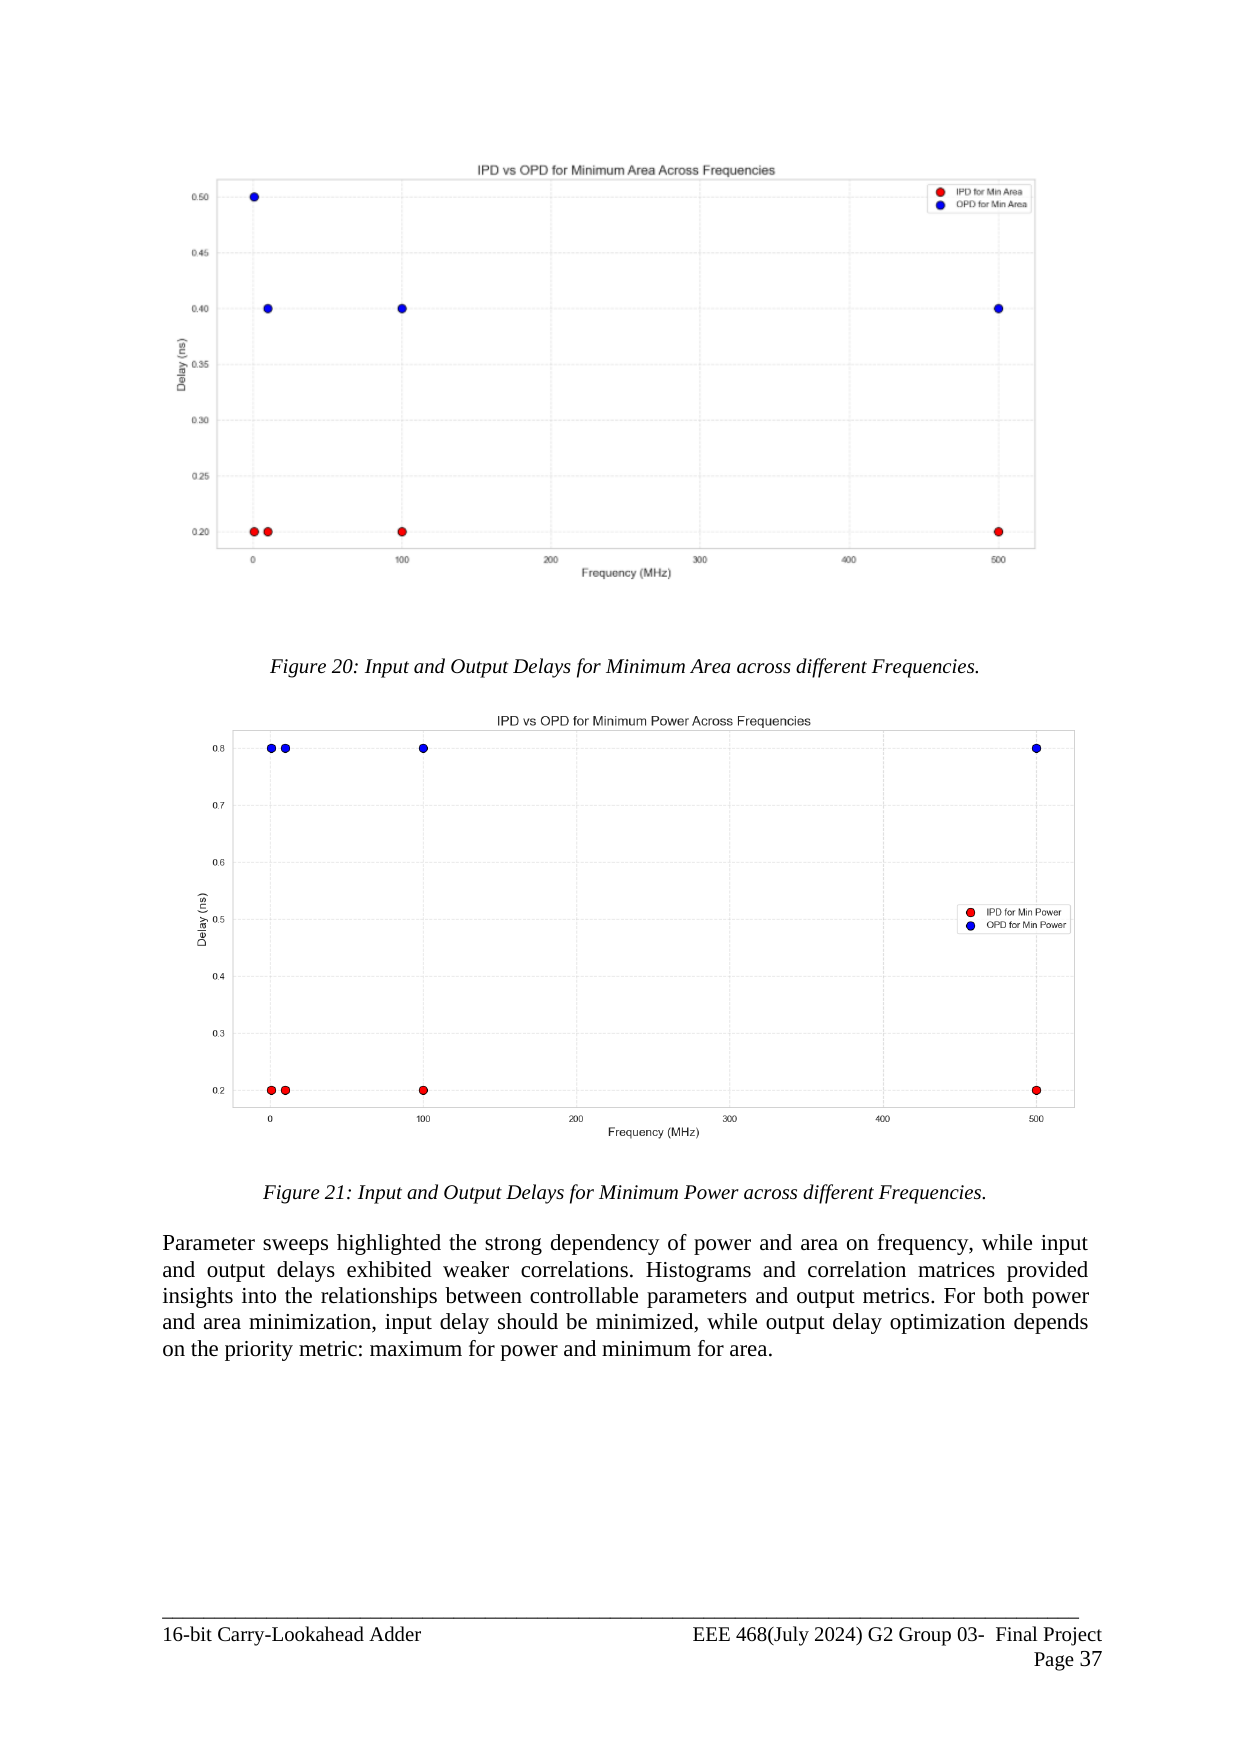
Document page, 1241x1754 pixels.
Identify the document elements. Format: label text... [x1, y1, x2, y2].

text Parameter sweeps highlighted the strong dependency of power and area on frequency, while input and output delays exhibited weaker correlations. Histograms and correlation matrices provided insights into the relationships between controllable parameters and output metrics. For both power and area minimization, input delay should be minimized, while output delay optimization depends on the priority metric: maximum for power and minimum for area. [162, 1229, 1090, 1361]
picture [162, 699, 1091, 1160]
picture [162, 125, 1090, 630]
text Figure 20: Input and Output Delays for Minimum Area across different Frequencies. [162, 654, 1090, 678]
text Figure 21: Input and Output Delays for Minimum Power across different Frequencies. [162, 1180, 1090, 1204]
